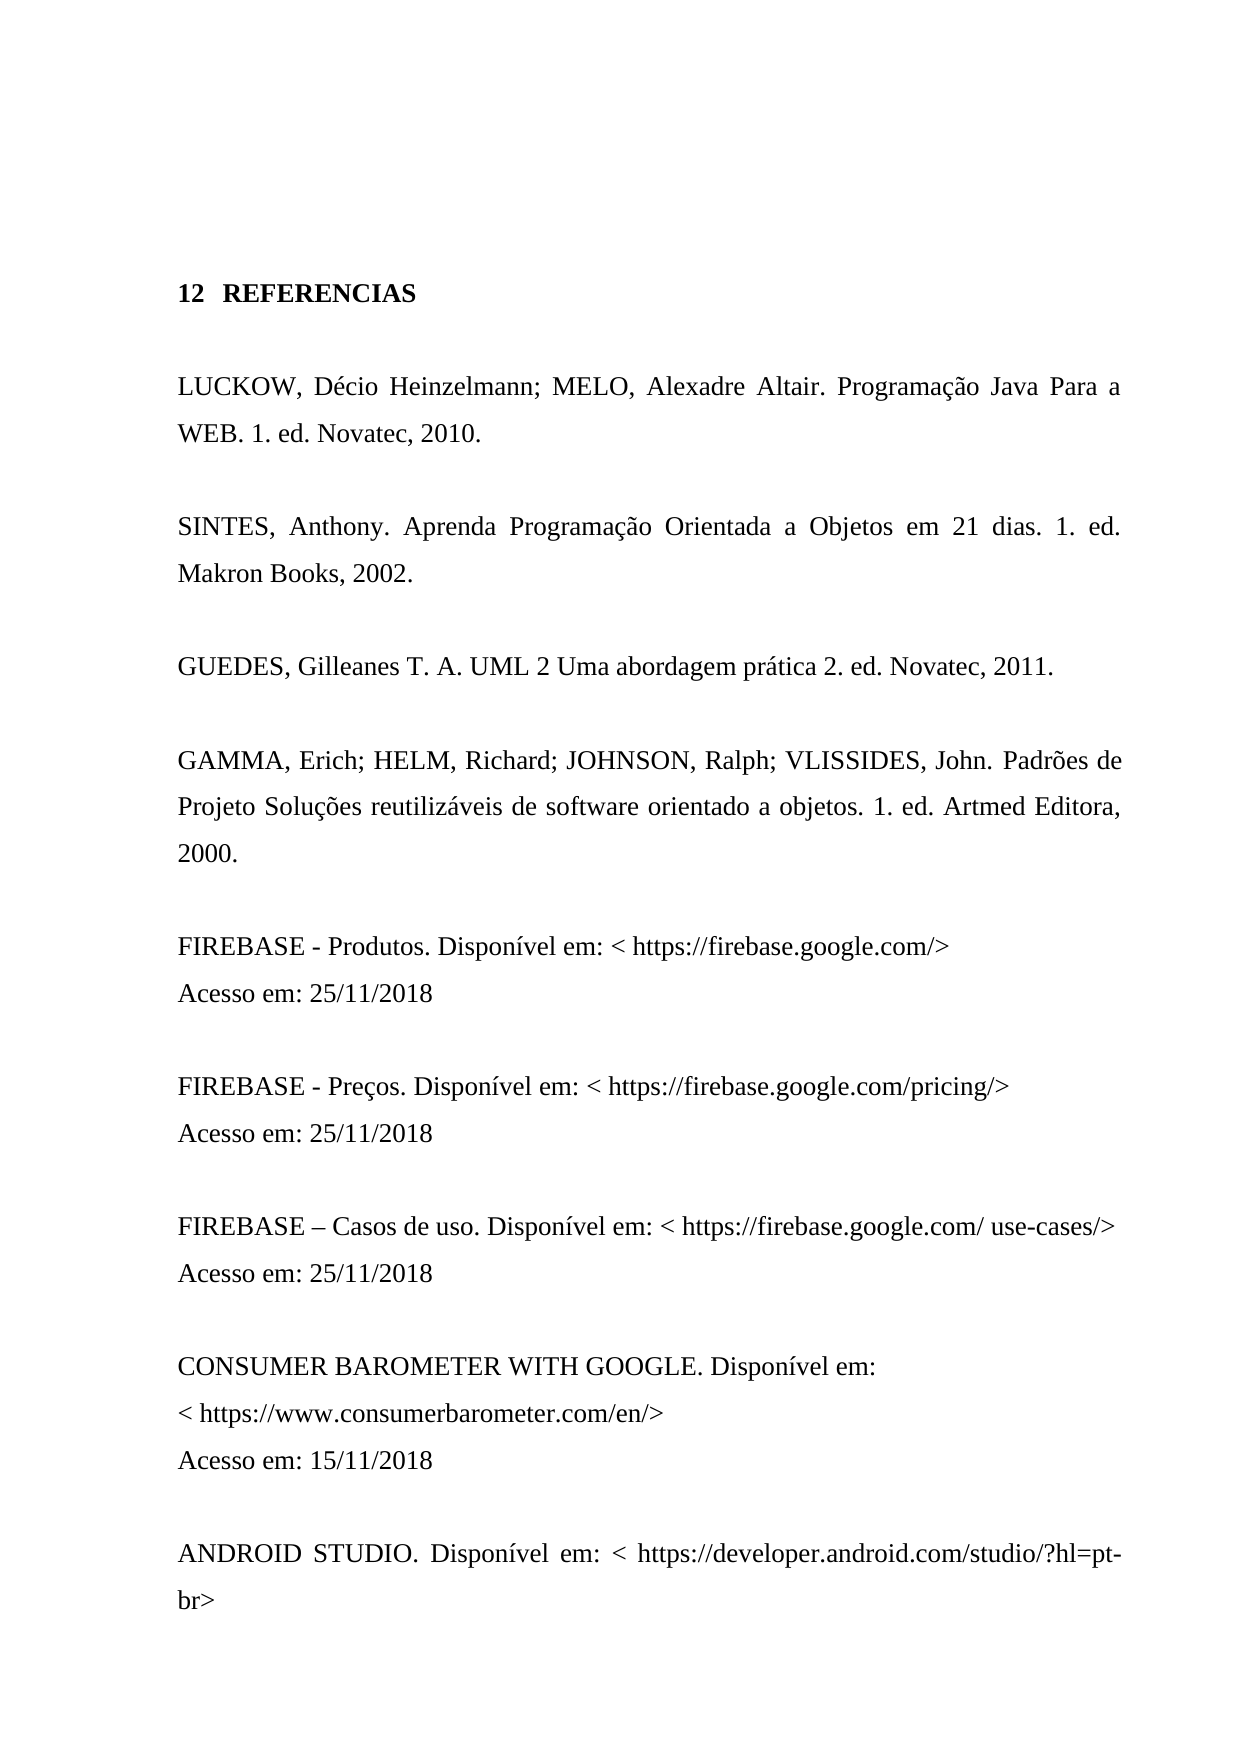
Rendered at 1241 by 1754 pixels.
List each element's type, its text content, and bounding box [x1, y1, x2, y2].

text Acesso em: 15/11/2018 [177, 1444, 1122, 1475]
text LUCKOW, Décio Heinzelmann; MELO, Alexadre Altair. Programação Java Para a WEB. 1. ed. Novatec, 2010. [177, 370, 1122, 448]
text FIREBASE - Preços. Disponível em: < https://firebase.google.com/pricing/> [177, 1070, 1122, 1102]
text FIREBASE – Casos de uso. Disponível em: < https://firebase.google.com/ use-cases/> [177, 1210, 1122, 1242]
text SINTES, Anthony. Aprenda Programação Orientada a Objetos em 21 dias. 1. ed. Makron Books, 2002. [177, 510, 1122, 588]
text GUEDES, Gilleanes T. A. UML 2 Uma abordagem prática 2. ed. Novatec, 2011. [177, 650, 1122, 682]
text Acesso em: 25/11/2018 [177, 1257, 1122, 1288]
text GAMMA, Erich; HELM, Richard; JOHNSON, Ralph; VLISSIDES, John. Padrões de Projeto Soluções reutilizáveis de software orientado a objetos. 1. ed. Artmed Editora, 2000. [177, 744, 1122, 868]
text Acesso em: 25/11/2018 [177, 1117, 1122, 1148]
text < https://www.consumerbarometer.com/en/> [177, 1397, 1122, 1428]
text CONSUMER BAROMETER WITH GOOGLE. Disponível em: [177, 1350, 1122, 1382]
text ANDROID STUDIO. Disponível em: < https://developer.android.com/studio/?hl=pt-br> [177, 1537, 1122, 1615]
text FIREBASE - Produtos. Disponível em: < https://firebase.google.com/> [177, 930, 1122, 962]
text Acesso em: 25/11/2018 [177, 977, 1122, 1008]
subtitle referencias [177, 277, 1122, 308]
